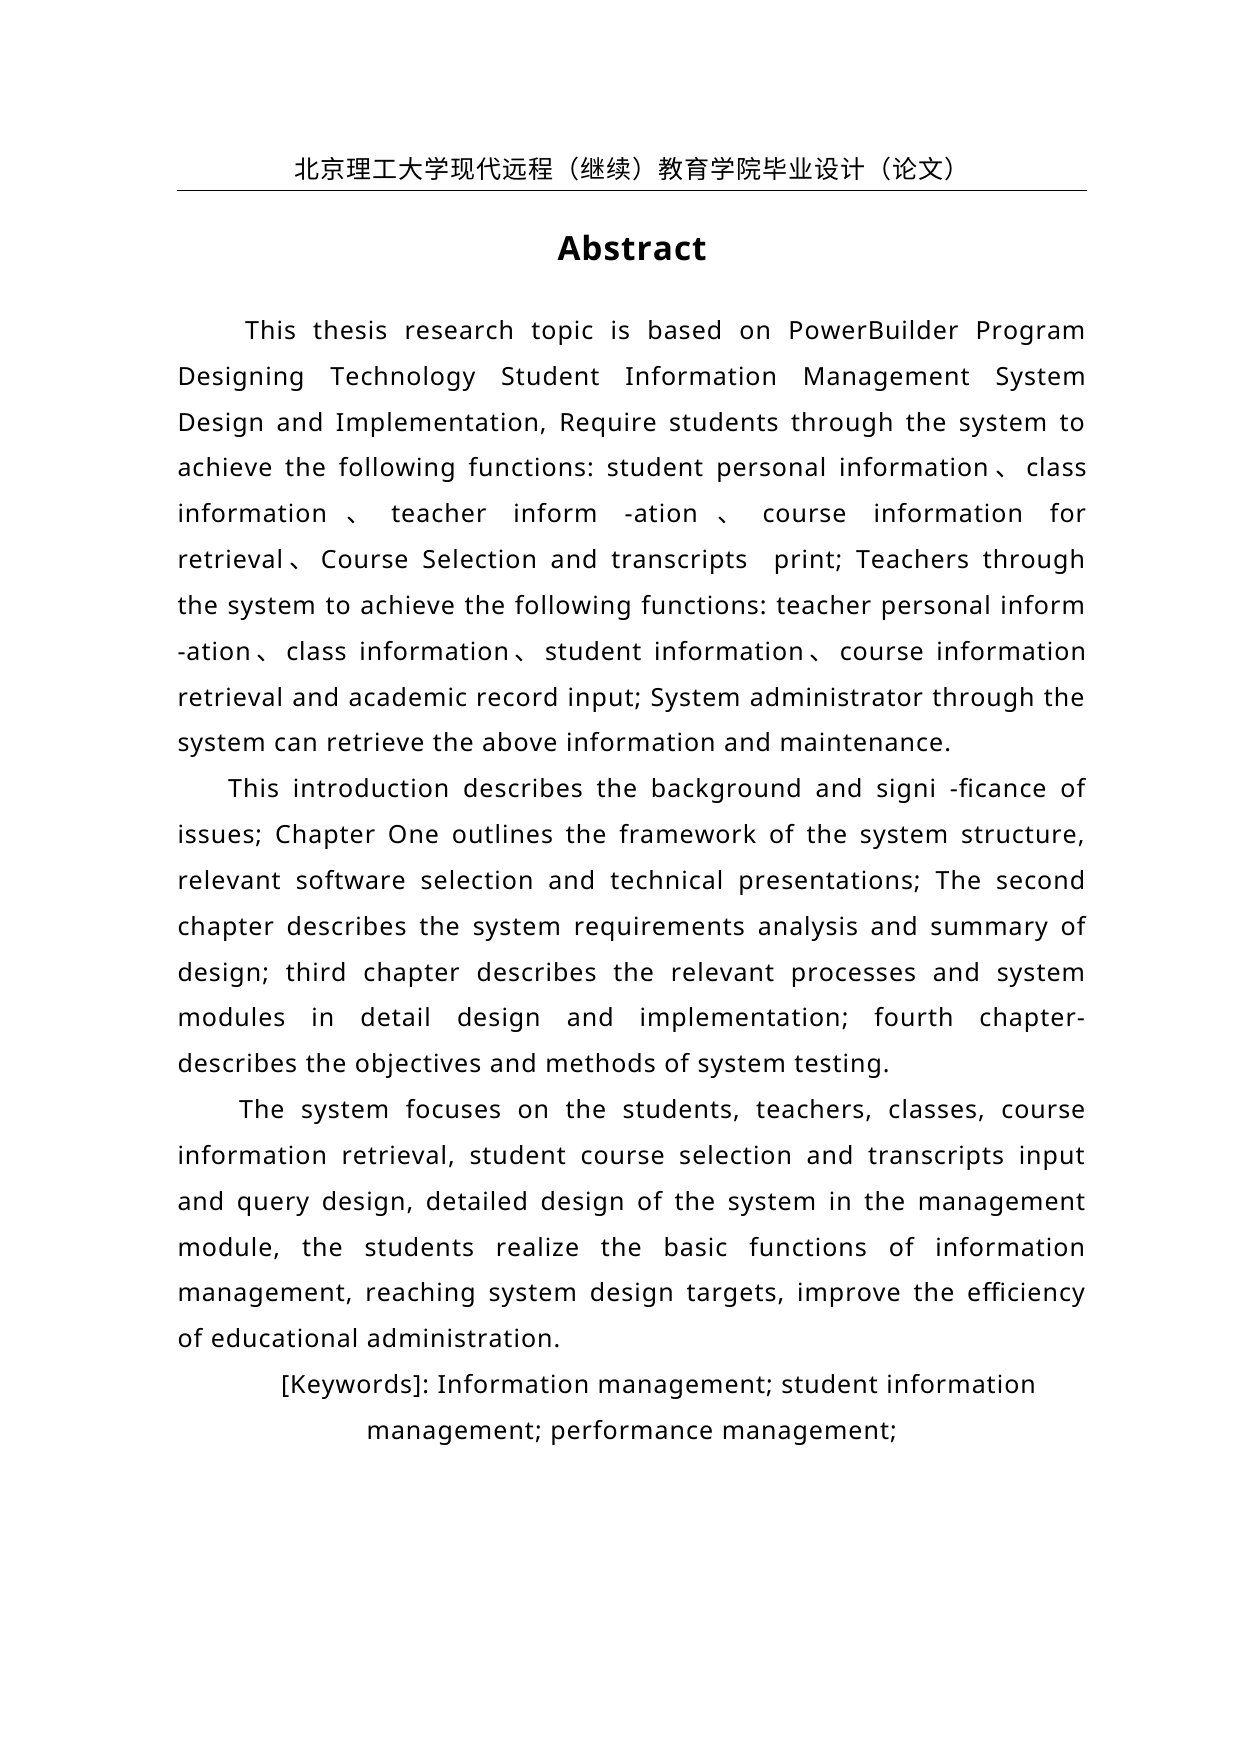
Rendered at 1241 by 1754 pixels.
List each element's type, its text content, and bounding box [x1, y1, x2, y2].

text This thesis research topic is based on PowerBuilder Program Designing Technology Student Information Management System Design and Implementation, Require students through the system to achieve the following functions: student personal information、class information、teacher inform -ation、course information for retrieval、Course Selection and transcripts print; Teachers through the system to achieve the following functions: teacher personal inform -ation、class information、student information、course information retrieval and academic record input; System administrator through the system can retrieve the above information and maintenance. This introduction describes the background and signi -ficance of issues; Chapter One outlines the framework of the system structure, relevant software selection and technical presentations; The second chapter describes the system requirements analysis and summary of design; third chapter describes the relevant processes and system modules in detail design and implementation; fourth chapter- describes the objectives and methods of system testing. The system focuses on the students, teachers, classes, course information retrieval, student course selection and transcripts input and query design, detailed design of the system in the management module, the students realize the basic functions of information management, reaching system design targets, improve the efficiency of educational administration. [177, 303, 1087, 1357]
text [177, 1357, 1087, 1448]
subtitle Abstract [177, 207, 1087, 273]
